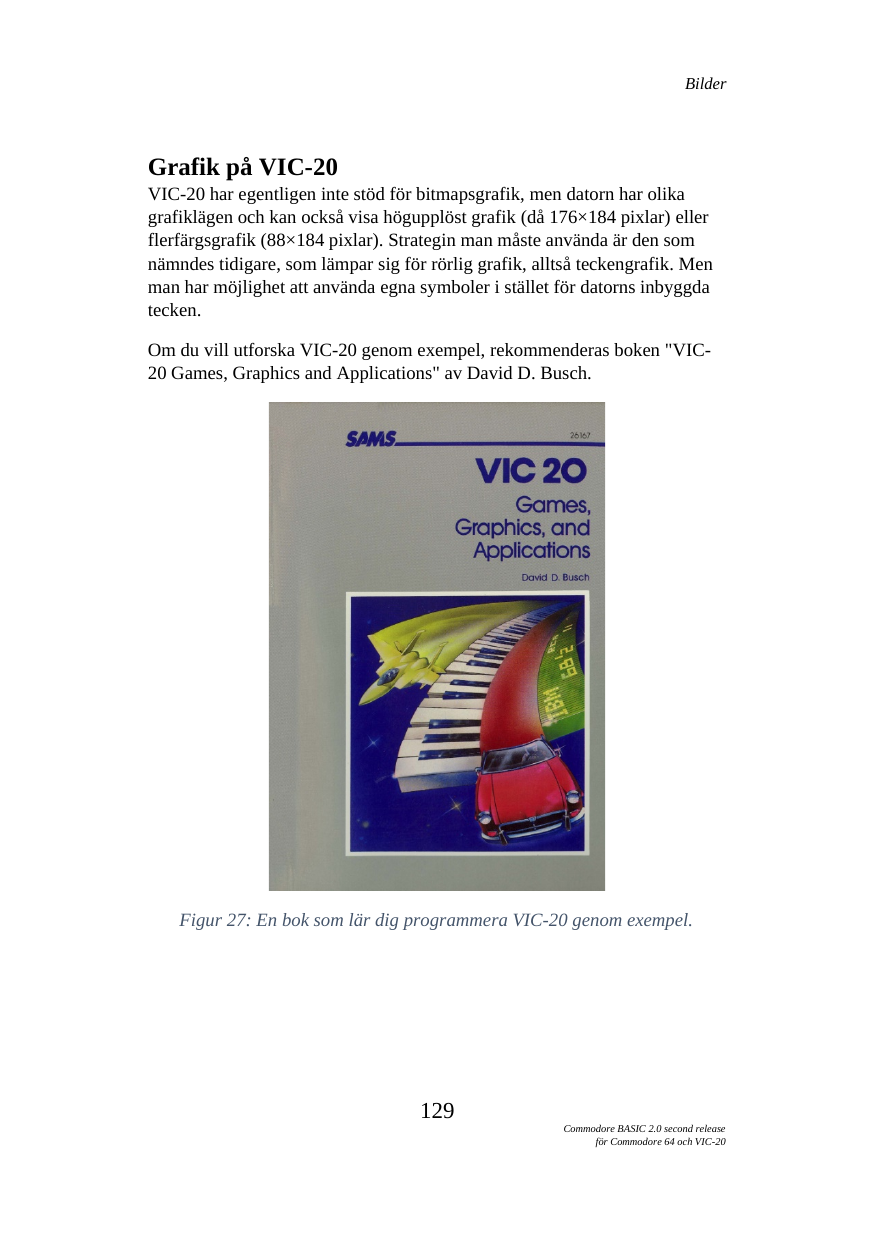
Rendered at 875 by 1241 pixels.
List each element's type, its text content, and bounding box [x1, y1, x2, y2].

text VIC-20 har egentligen inte stöd för bitmapsgrafik, men datorn har olika grafiklägen och kan också visa högupplöst grafik (då 176×184 pixlar) eller flerfärgsgrafik (88×184 pixlar). Strategin man måste använda är den som nämndes tidigare, som lämpar sig för rörlig grafik, alltså teckengrafik. Men man har möjlighet att använda egna symboler i stället för datorns inbyggda tecken. [148, 183, 726, 321]
text Om du vill utforska VIC-20 genom exempel, rekommenderas boken "VIC-20 Games, Graphics and Applications" av David D. Busch. [148, 339, 726, 384]
text Figur 27: En bok som lär dig programmera VIC-20 genom exempel. [148, 908, 726, 930]
subtitle Grafik på VIC-20 [148, 152, 726, 181]
picture [268, 402, 606, 891]
